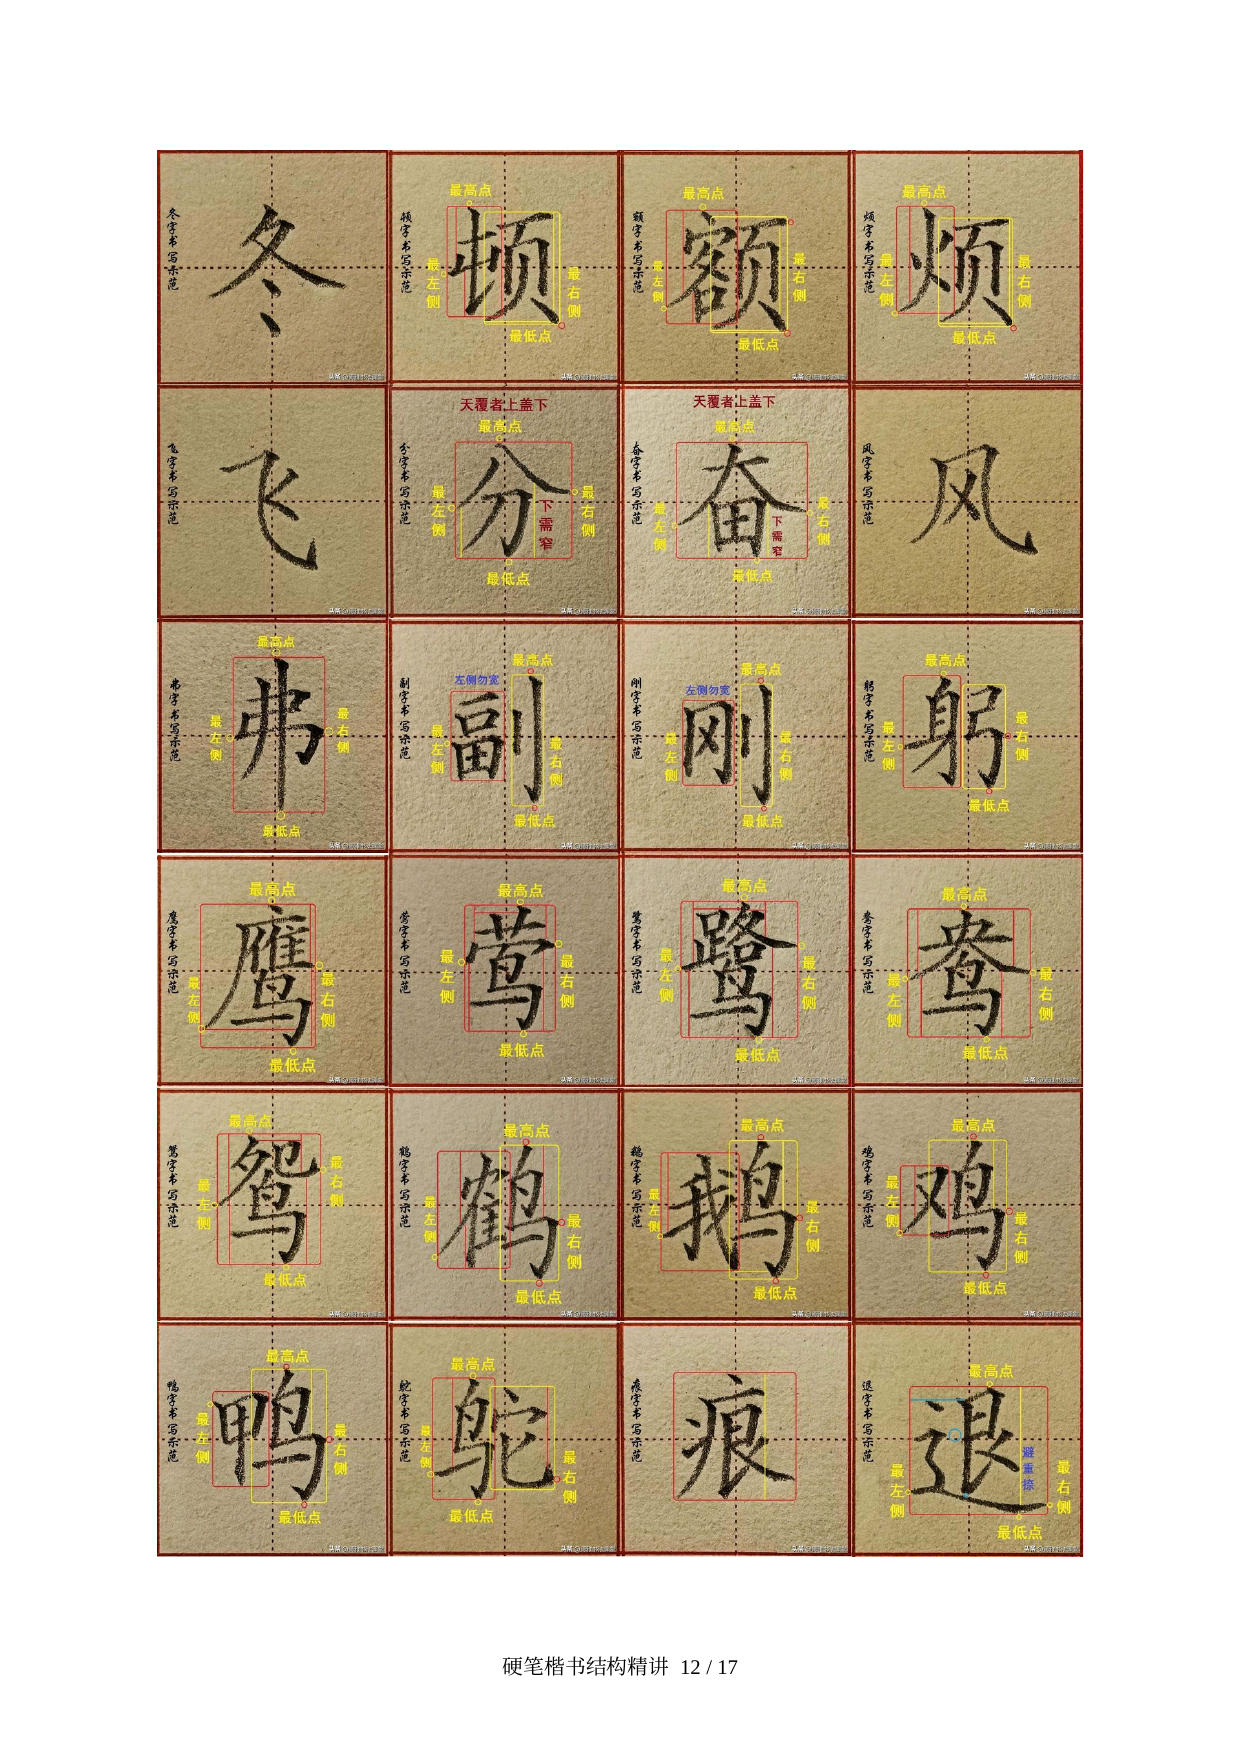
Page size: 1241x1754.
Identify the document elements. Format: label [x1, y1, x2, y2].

picture [157, 150, 1084, 1557]
